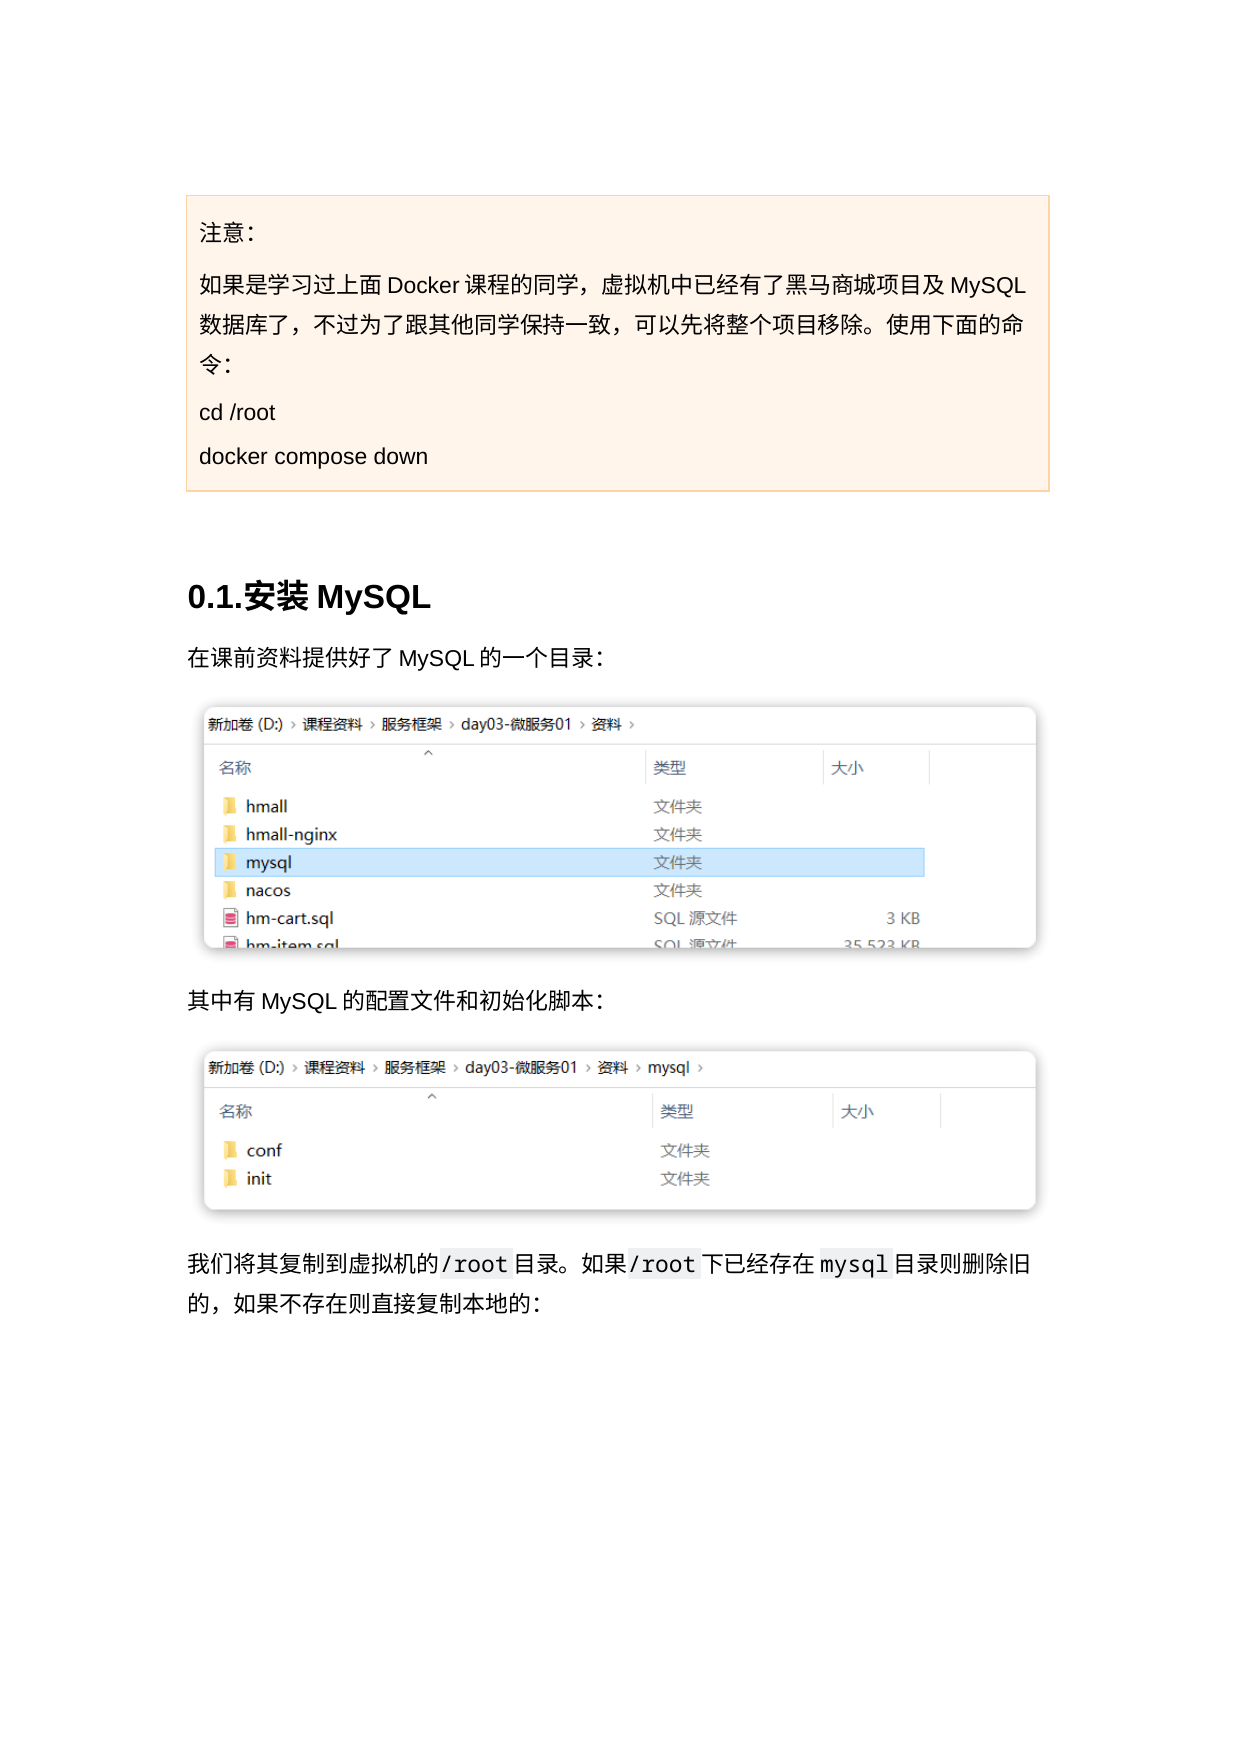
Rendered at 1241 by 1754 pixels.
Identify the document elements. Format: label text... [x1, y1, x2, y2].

text 其中有MySQL的配置文件和初始化脚本： [187, 983, 1053, 1016]
text 我们将其复制到虚拟机的/root目录。如果/root下已经存在mysql目录则删除旧的，如果不存在则直接复制本地的： [187, 1246, 1053, 1319]
picture [188, 1035, 1052, 1228]
table_header 注意： 如果是学习过上面Docker课程的同学，虚拟机中已经有了黑马商城项目及MySQL数据库了，不过为了跟其他同学保持一致，可以先将整个项目移除。使用下面的命令： cd /root docker compose down [187, 196, 1048, 490]
picture [188, 692, 1052, 966]
text 0.1.安装MySQL [187, 569, 1053, 618]
text 在课前资料提供好了MySQL的一个目录： [187, 640, 1053, 673]
